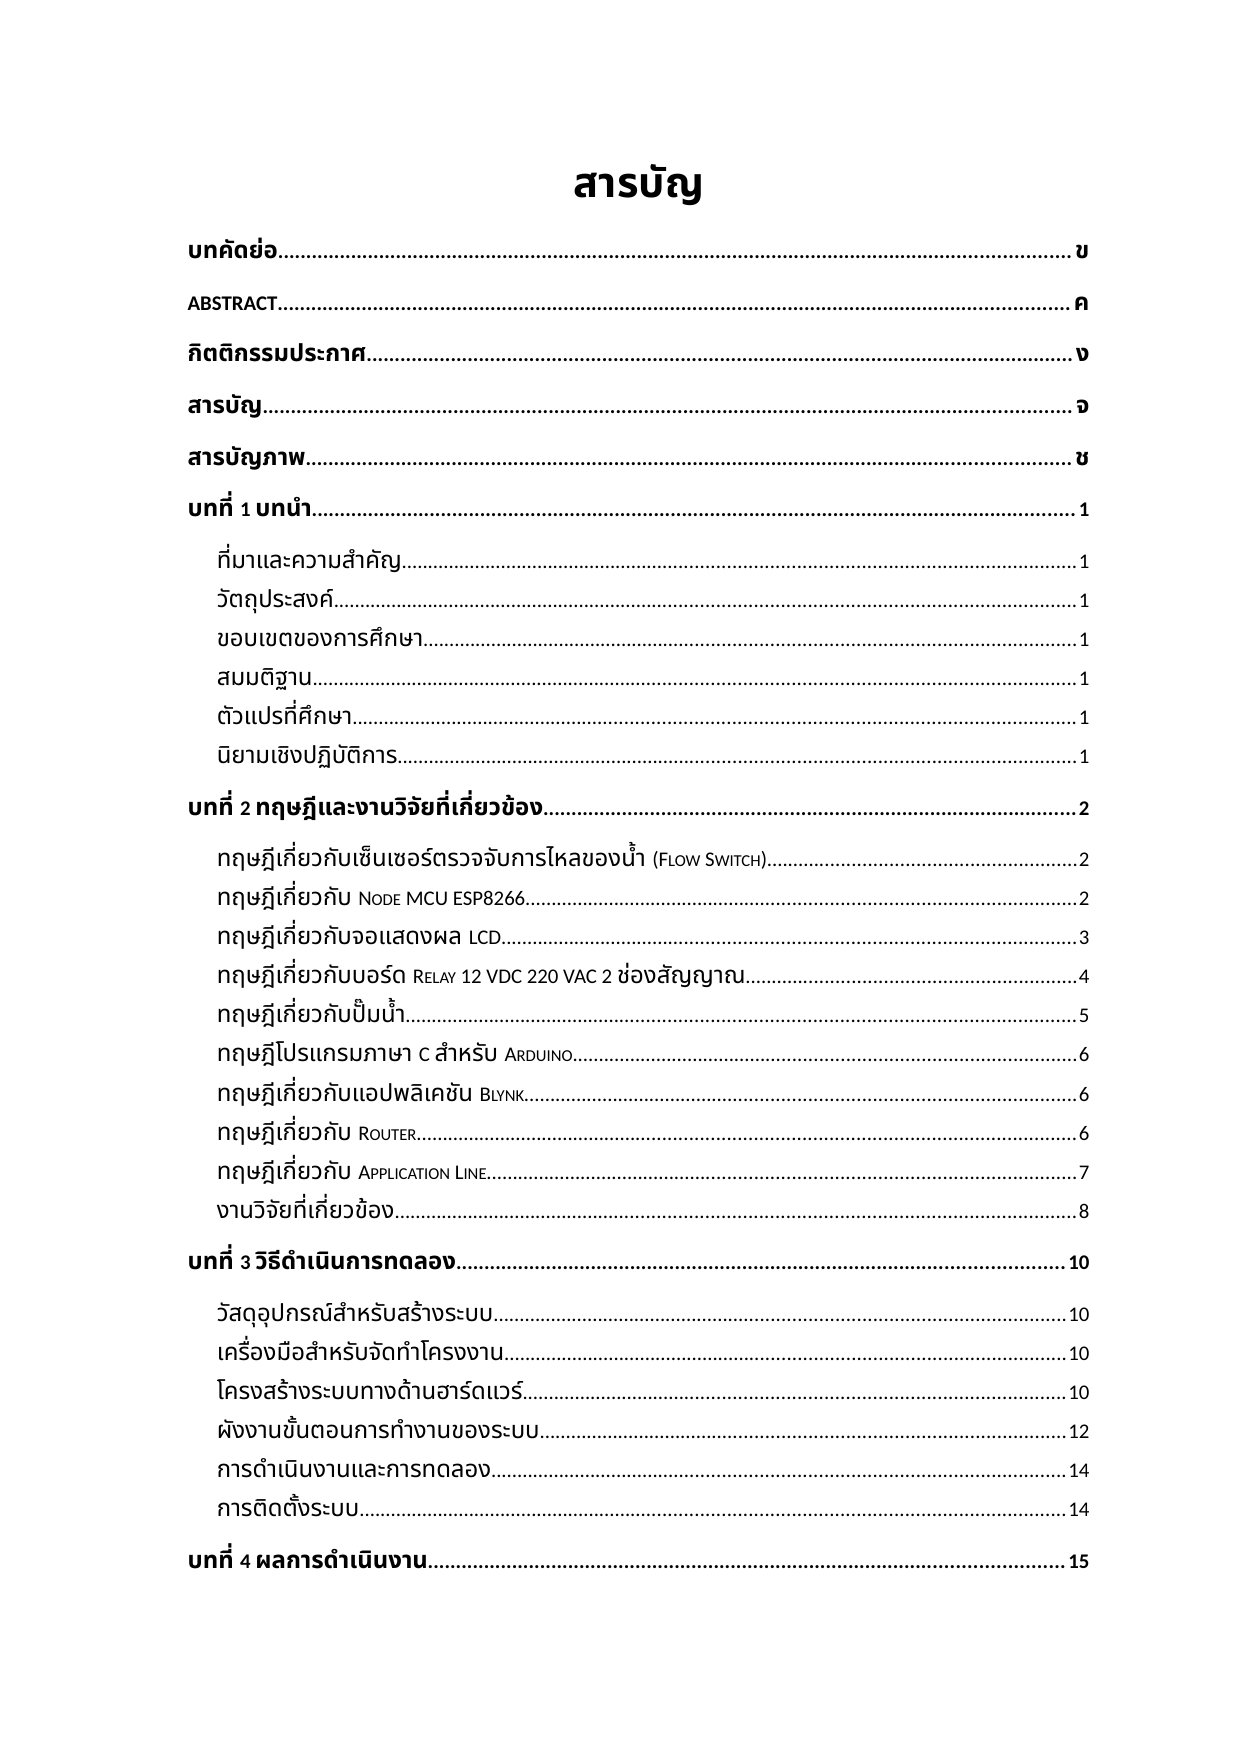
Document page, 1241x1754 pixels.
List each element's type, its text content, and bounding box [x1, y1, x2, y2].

text โครงสร้างระบบทางด้านฮาร์ดแวร์ 10 [217, 1374, 1090, 1410]
subtitle สารบัญ [187, 153, 1090, 216]
text กิตติกรรมประกาศ ง [187, 336, 1090, 373]
text ทฤษฎีเกี่ยวกับ Router 6 [217, 1114, 1090, 1151]
text Abstract ค [187, 285, 1090, 321]
text วัตถุประสงค์ 1 [217, 582, 1090, 618]
text ขอบเขตของการศึกษา 1 [217, 621, 1090, 657]
text บทคัดย่อ ข [187, 233, 1090, 269]
text เครื่องมือสำหรับจัดทำโครงงาน 10 [217, 1335, 1090, 1371]
text ทฤษฎีเกี่ยวกับ Application Line 7 [217, 1154, 1090, 1190]
text บทที่ 4 ผลการดำเนินงาน 15 [187, 1543, 1090, 1579]
text ตัวแปรที่ศึกษา 1 [217, 699, 1090, 735]
text ทฤษฎีโปรแกรมภาษา C สำหรับ Arduino 6 [217, 1036, 1090, 1073]
text บทที่ 2 ทฤษฎีและงานวิจัยที่เกี่ยวข้อง 2 [187, 789, 1090, 826]
text ทฤษฎีเกี่ยวกับเซ็นเซอร์ตรวจจับการไหลของน้ำ (Flow Switch) 2 [217, 841, 1090, 877]
text วัสดุอุปกรณ์สำหรับสร้างระบบ 10 [217, 1296, 1090, 1332]
text การติดตั้งระบบ 14 [217, 1491, 1090, 1527]
text ทฤษฎีเกี่ยวกับปั๊มน้ำ 5 [217, 997, 1090, 1034]
text ทฤษฎีเกี่ยวกับแอปพลิเคชัน Blynk 6 [217, 1076, 1090, 1112]
text ทฤษฎีเกี่ยวกับบอร์ด Relay 12 VDC 220 VAC 2 ช่องสัญญาณ 4 [217, 958, 1090, 994]
text สารบัญ จ [187, 388, 1090, 424]
text บทที่ 3 วิธีดำเนินการทดลอง 10 [187, 1244, 1090, 1281]
text บทที่ 1 บทนำ 1 [187, 491, 1090, 527]
text ที่มาและความสำคัญ 1 [217, 543, 1090, 579]
text สมมติฐาน 1 [217, 660, 1090, 696]
text ทฤษฎีเกี่ยวกับ Node MCU ESP8266 2 [217, 880, 1090, 916]
text งานวิจัยที่เกี่ยวข้อง 8 [217, 1193, 1090, 1229]
text สารบัญภาพ ช [187, 439, 1090, 476]
text ทฤษฎีเกี่ยวกับจอแสดงผล LCD 3 [217, 919, 1090, 956]
text นิยามเชิงปฏิบัติการ 1 [217, 738, 1090, 774]
text การดำเนินงานและการทดลอง 14 [217, 1452, 1090, 1488]
text ผังงานขั้นตอนการทำงานของระบบ 12 [217, 1413, 1090, 1449]
